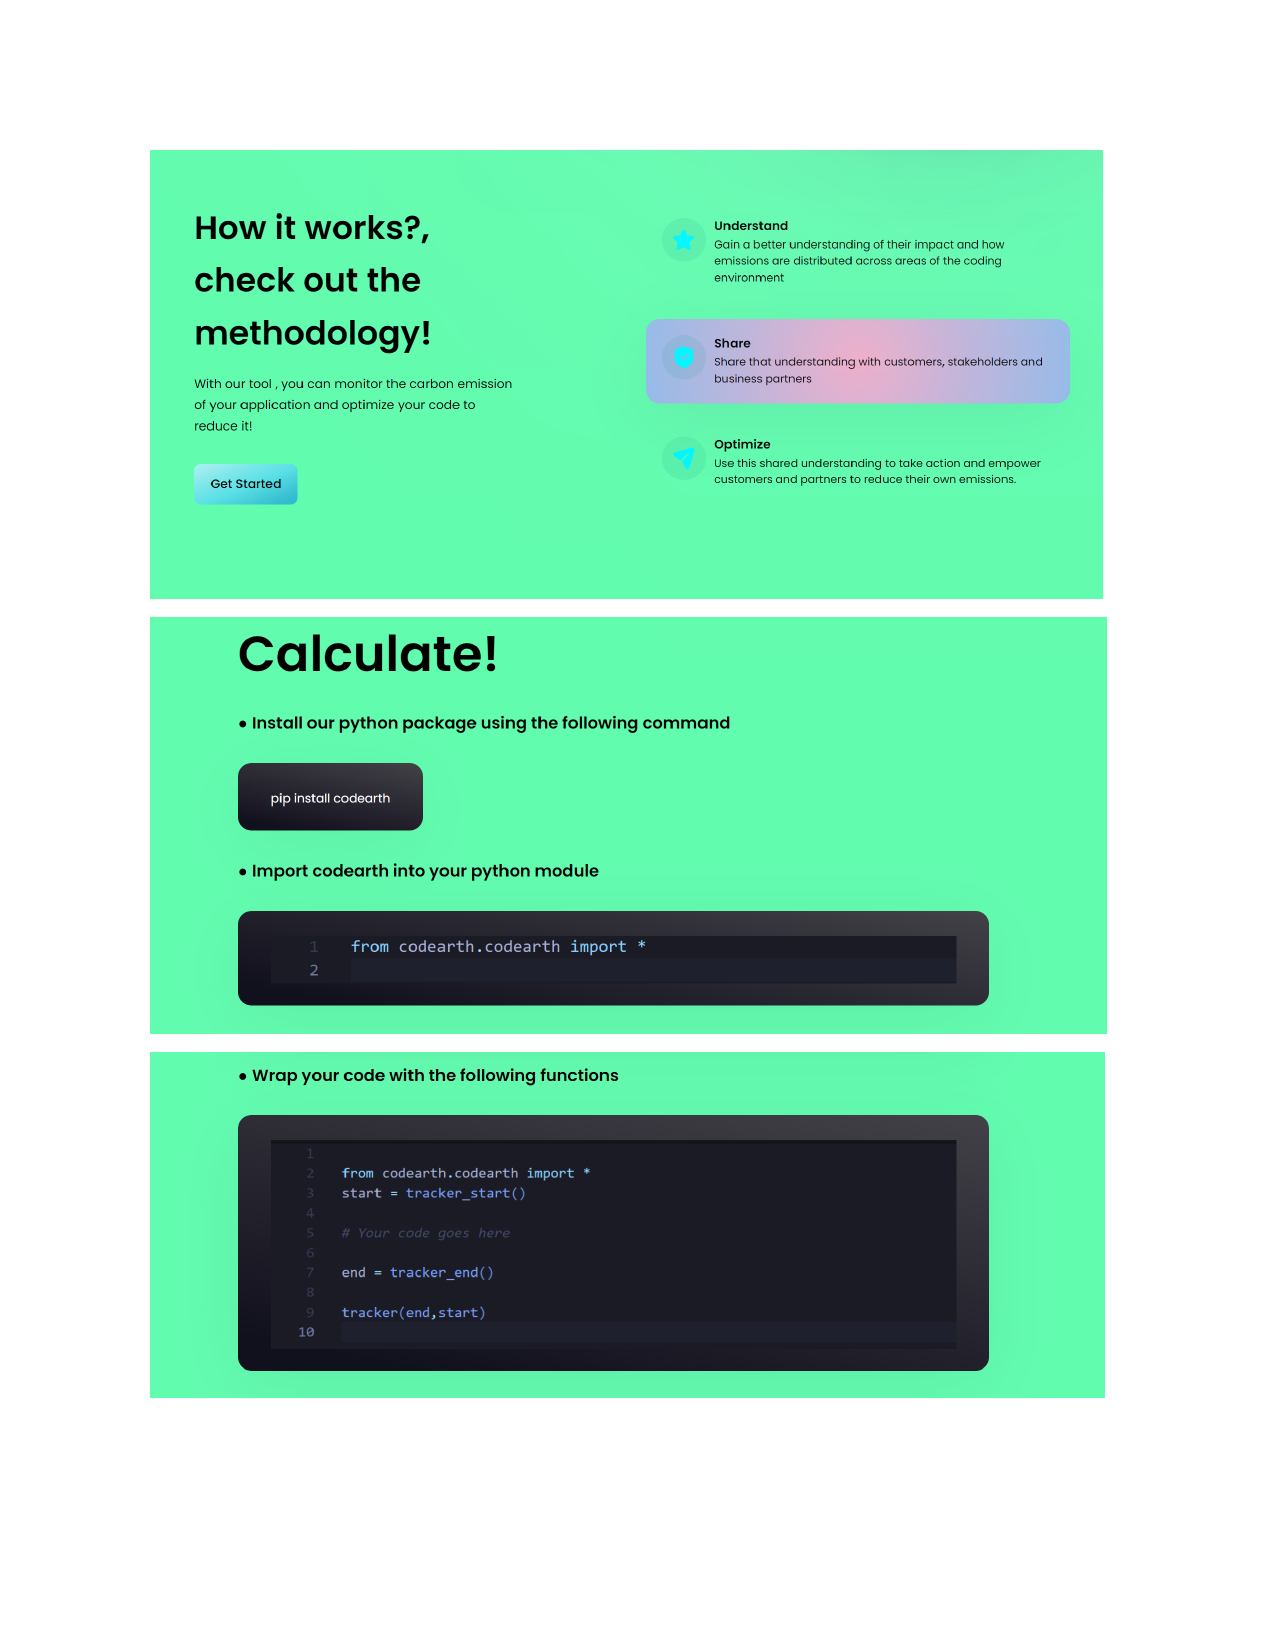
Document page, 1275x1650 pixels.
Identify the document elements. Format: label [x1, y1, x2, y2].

picture [150, 617, 1108, 1034]
picture [150, 150, 1104, 599]
picture [150, 1052, 1105, 1398]
